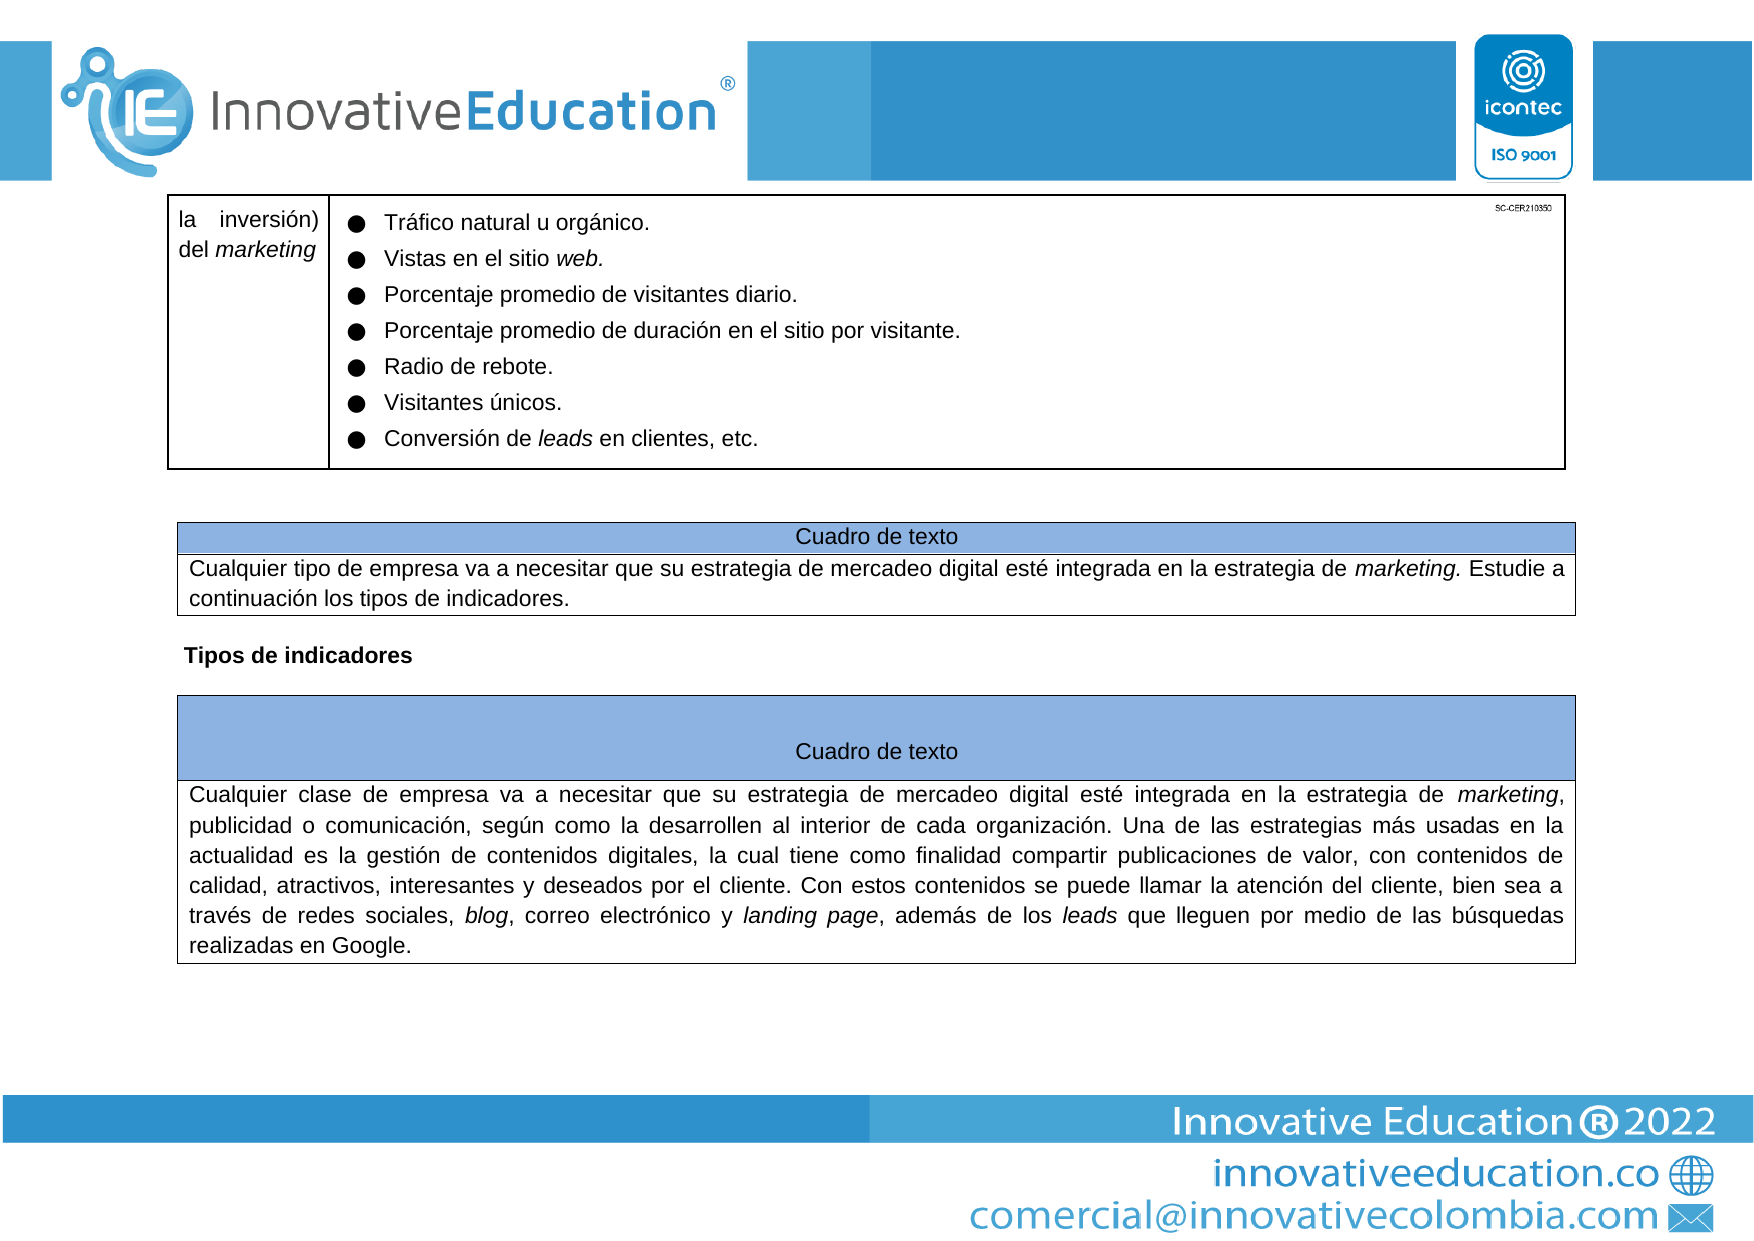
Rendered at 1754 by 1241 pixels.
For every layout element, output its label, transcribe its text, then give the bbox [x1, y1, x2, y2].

table_header Cuadro de texto [178, 523, 1575, 553]
table_cell Cualquier tipo de empresa va a necesitar que su estrategia de mercadeo digital esté integrada en la estrategia de marketing. Estudie a continuación los tipos de indicadores. [178, 555, 1575, 615]
picture [1593, 28, 1752, 194]
table_header Cuadro de texto [178, 696, 1575, 780]
picture [0, 28, 1456, 194]
text Tipos de indicadores [177, 642, 1577, 669]
table_cell Cualquier clase de empresa va a necesitar que su estrategia de mercadeo digital esté integrada en la estrategia de marketing, publicidad o comunicación, según como la desarrollen al interior de cada organización. Una de las estrategias más usadas en la actualidad es la gestión de contenidos digitales, la cual tiene como finalidad compartir publicaciones de valor, con contenidos de calidad, atractivos, interesantes y deseados por el cliente. Con estos contenidos se puede llamar la atención del cliente, bien sea a través de redes sociales, blog, correo electrónico y landing page, además de los leads que lleguen por medio de las búsquedas realizadas en Google. [178, 781, 1575, 963]
table_cell El ROI (Retorno de la inversión) del marketing [169, 196, 328, 467]
picture [1471, 32, 1576, 214]
picture [2, 1093, 1754, 1239]
